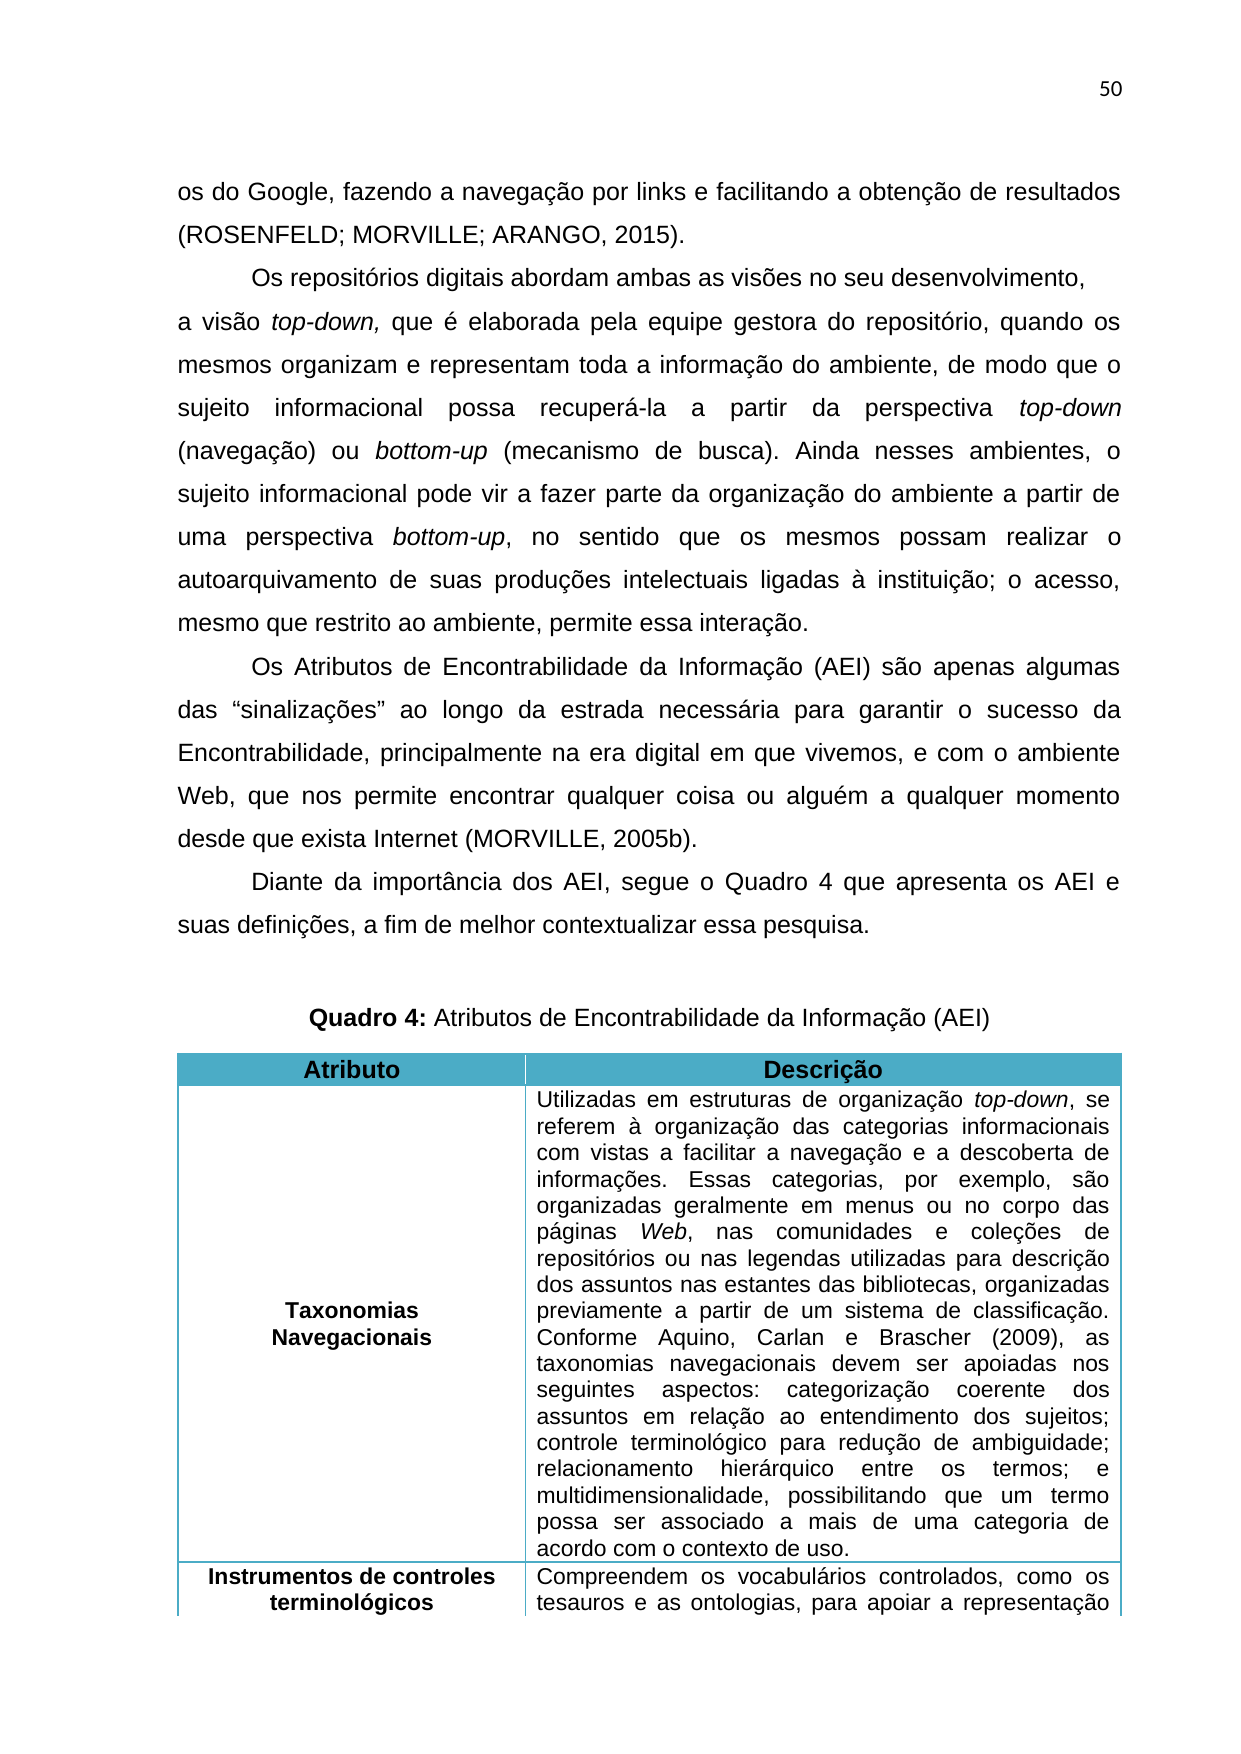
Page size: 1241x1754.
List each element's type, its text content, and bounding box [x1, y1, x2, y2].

text a visão top-down, que é elaborada pela equipe gestora do repositório, quando os mesmos organizam e representam toda a informação do ambiente, de modo que o sujeito informacional possa recuperá-la a partir da perspectiva top-down (navegação) ou bottom-up (mecanismo de busca). Ainda nesses ambientes, o sujeito informacional pode vir a fazer parte da organização do ambiente a partir de uma perspectiva bottom-up, no sentido que os mesmos possam realizar o autoarquivamento de suas produções intelectuais ligadas à instituição; o acesso, mesmo que restrito ao ambiente, permite essa interação. [177, 307, 1122, 637]
text Diante da importância dos AEI, segue o Quadro 4 que apresenta os AEI e suas definições, a fim de melhor contextualizar essa pesquisa. [177, 867, 1122, 939]
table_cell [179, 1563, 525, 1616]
text Os repositórios digitais abordam ambas as visões no seu desenvolvimento, [177, 263, 1122, 292]
text Os Atributos de Encontrabilidade da Informação (AEI) são apenas algumas das “sinalizações” ao longo da estrada necessária para garantir o sucesso da Encontrabilidade, principalmente na era digital em que vivemos, e com o ambiente Web, que nos permite encontrar qualquer coisa ou alguém a qualquer momento desde que exista Internet (MORVILLE, 2005b). [177, 652, 1122, 853]
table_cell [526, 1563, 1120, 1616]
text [177, 206, 1122, 249]
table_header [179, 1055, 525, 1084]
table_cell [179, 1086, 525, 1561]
text Quadro 4: Atributos de Encontrabilidade da Informação (AEI) [177, 1003, 1122, 1032]
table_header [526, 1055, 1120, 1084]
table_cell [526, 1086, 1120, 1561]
